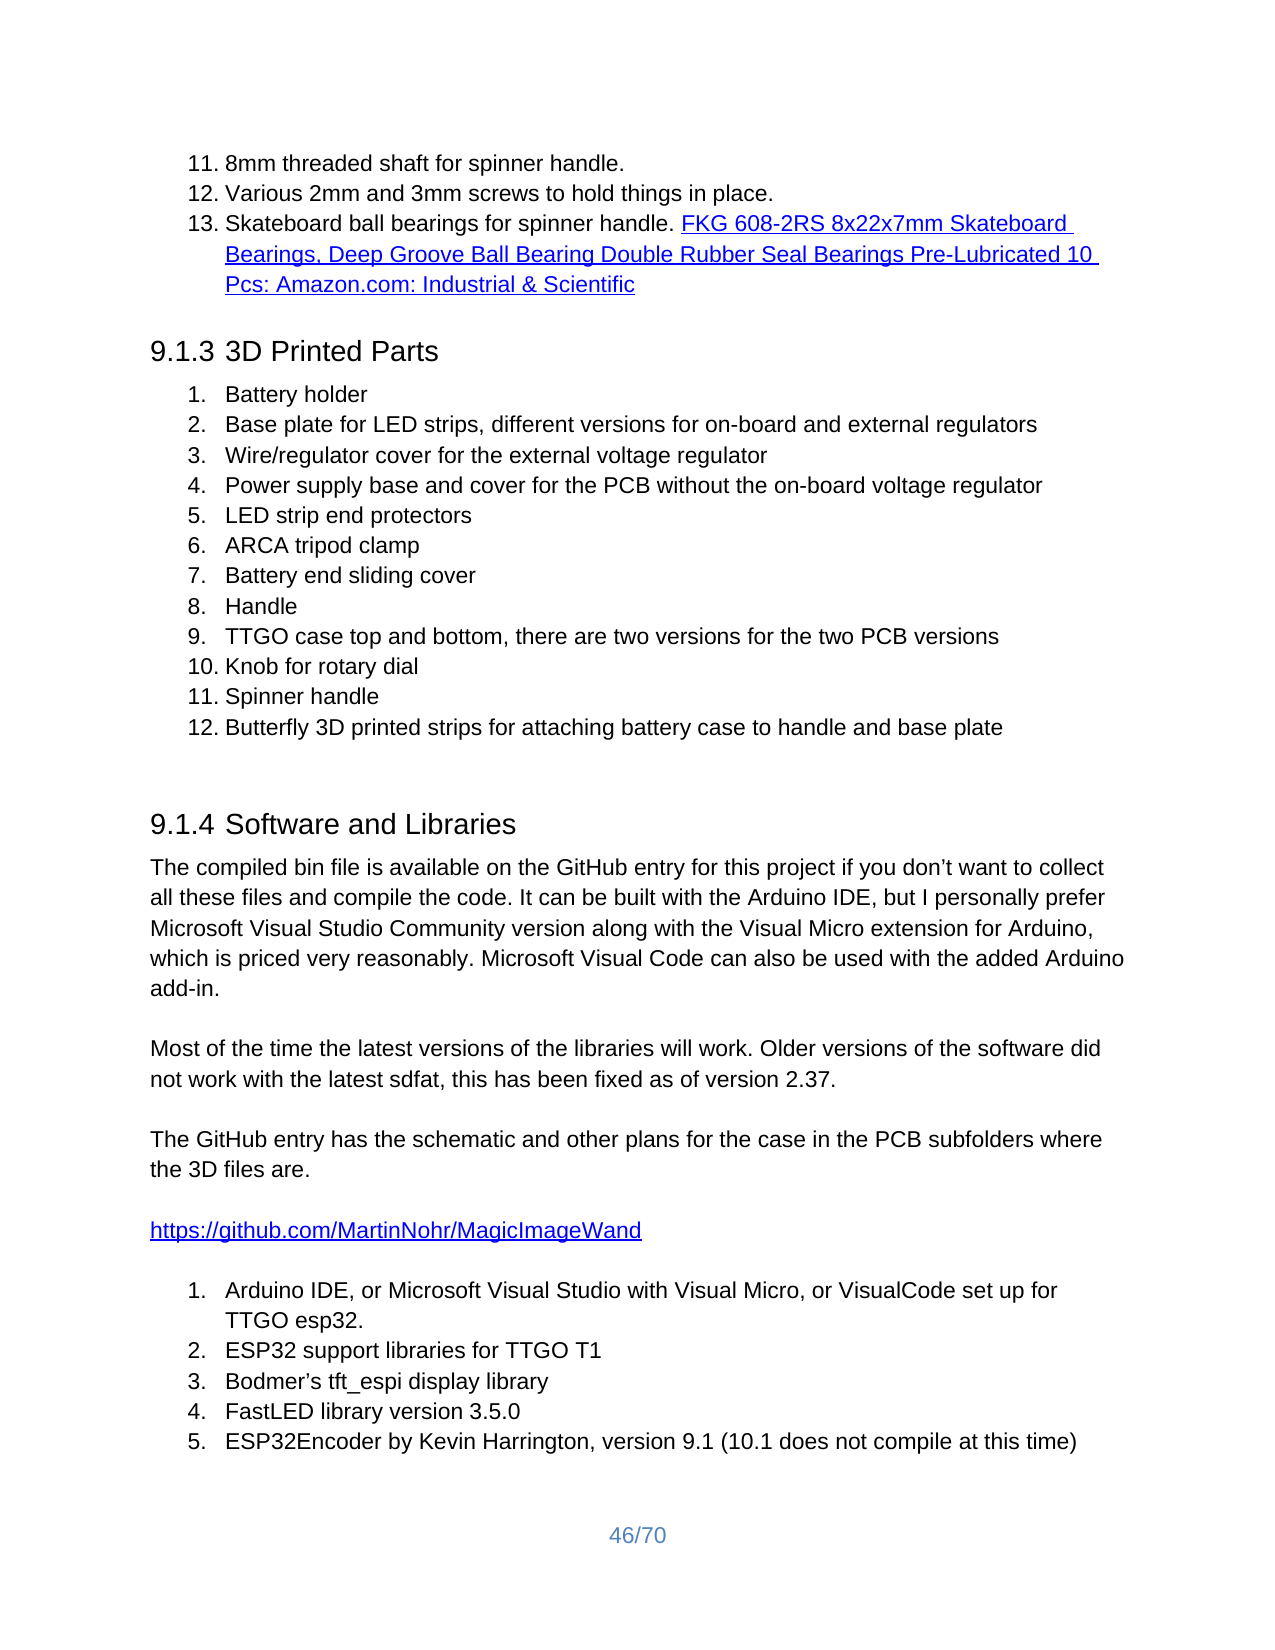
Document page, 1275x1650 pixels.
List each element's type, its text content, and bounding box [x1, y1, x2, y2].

list Wire/regulator cover for the external voltage regulator [187, 442, 1125, 468]
list Arduino IDE, or Microsoft Visual Studio with Visual Micro, or VisualCode set up for TTGO esp32. [187, 1277, 1125, 1334]
text https://github.com/MartinNohr/MagicImageWand [150, 1217, 1125, 1243]
text Most of the time the latest versions of the libraries will work. Older versions of the software did not work with the latest sdfat, this has been fixed as of version 2.37. [150, 1035, 1125, 1092]
list TTGO case top and bottom, there are two versions for the two PCB versions [187, 623, 1125, 649]
list ESP32Encoder by Kevin Harrington, version 9.1 (10.1 does not compile at this time) [187, 1428, 1125, 1454]
list Knob for rotary dial [187, 653, 1125, 679]
list LED strip end protectors [187, 502, 1125, 528]
list Handle [187, 593, 1125, 619]
list Various 2mm and 3mm screws to hold things in place. [187, 180, 1125, 207]
list 8mm threaded shaft for spinner handle. [187, 150, 1125, 176]
list FastLED library version 3.5.0 [187, 1398, 1125, 1424]
list ARCA tripod clamp [187, 532, 1125, 559]
list Spinner handle [187, 683, 1125, 710]
list Battery holder [187, 381, 1125, 408]
text The GitHub entry has the schematic and other plans for the case in the PCB subfolders where the 3D files are. [150, 1126, 1125, 1183]
list ESP32 support libraries for TTGO T1 [187, 1337, 1125, 1364]
list Base plate for LED strips, different versions for on-board and external regulators [187, 411, 1125, 438]
list Power supply base and cover for the PCB without the on-board voltage regulator [187, 472, 1125, 498]
list Battery end sliding cover [187, 562, 1125, 589]
list Bodmer’s tft_espi display library [187, 1368, 1125, 1394]
subtitle 3D Printed Parts [150, 334, 1125, 368]
subtitle Software and Libraries [150, 807, 1125, 841]
text The compiled bin file is available on the GitHub entry for this project if you don’t want to collect all these files and compile the code. It can be built with the Arduino IDE, but I personally prefer Microsoft Visual Studio Community version along with the Visual Micro extension for Arduino, which is priced very reasonably. Microsoft Visual Code can also be used with the added Arduino add-in. [150, 854, 1125, 1001]
list Skateboard ball bearings for spinner handle. FKG 608-2RS 8x22x7mm Skateboard Bearings, Deep Groove Ball Bearing Double Rubber Seal Bearings Pre-Lubricated 10 Pcs: Amazon.com: Industrial & Scientific [187, 210, 1125, 297]
list Butterfly 3D printed strips for attaching battery case to handle and base plate [187, 713, 1125, 740]
